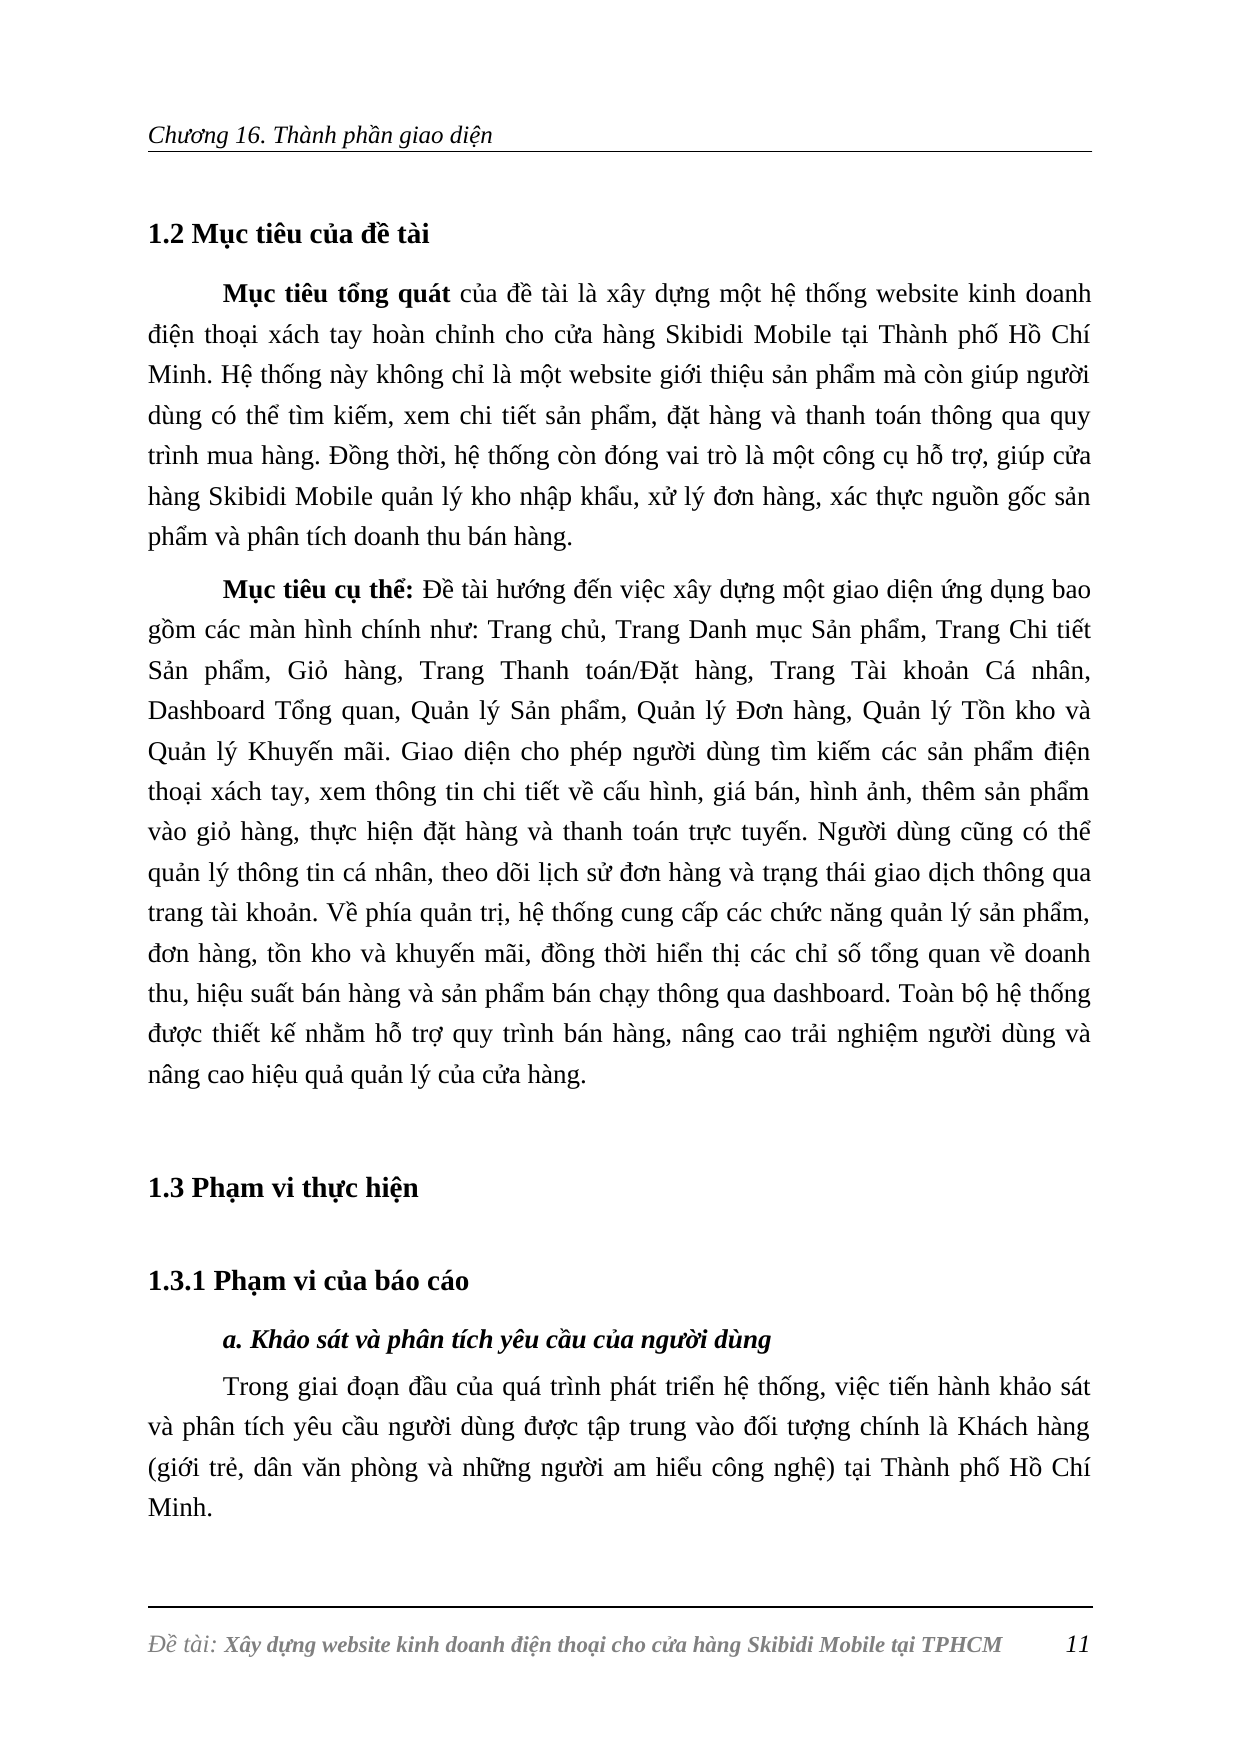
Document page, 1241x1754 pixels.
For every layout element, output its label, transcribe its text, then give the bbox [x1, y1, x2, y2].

text Mục tiêu tổng quát của đề tài là xây dựng một hệ thống website kinh doanh điện thoại xách tay hoàn chỉnh cho cửa hàng Skibidi Mobile tại Thành phố Hồ Chí Minh. Hệ thống này không chỉ là một website giới thiệu sản phẩm mà còn giúp người dùng có thể tìm kiếm, xem chi tiết sản phẩm, đặt hàng và thanh toán thông qua quy trình mua hàng. Đồng thời, hệ thống còn đóng vai trò là một công cụ hỗ trợ, giúp cửa hàng Skibidi Mobile quản lý kho nhập khẩu, xử lý đơn hàng, xác thực nguồn gốc sản phẩm và phân tích doanh thu bán hàng. [148, 278, 1092, 551]
text Mục tiêu cụ thể: Đề tài hướng đến việc xây dựng một giao diện ứng dụng bao gồm các màn hình chính như: Trang chủ, Trang Danh mục Sản phẩm, Trang Chi tiết Sản phẩm, Giỏ hàng, Trang Thanh toán/Đặt hàng, Trang Tài khoản Cá nhân, Dashboard Tổng quan, Quản lý Sản phẩm, Quản lý Đơn hàng, Quản lý Tồn kho và Quản lý Khuyến mãi. Giao diện cho phép người dùng tìm kiếm các sản phẩm điện thoại xách tay, xem thông tin chi tiết về cấu hình, giá bán, hình ảnh, thêm sản phẩm vào giỏ hàng, thực hiện đặt hàng và thanh toán trực tuyến. Người dùng cũng có thể quản lý thông tin cá nhân, theo dõi lịch sử đơn hàng và trạng thái giao dịch thông qua trang tài khoản. Về phía quản trị, hệ thống cung cấp các chức năng quản lý sản phẩm, đơn hàng, tồn kho và khuyến mãi, đồng thời hiển thị các chỉ số tổng quan về doanh thu, hiệu suất bán hàng và sản phẩm bán chạy thông qua dashboard. Toàn bộ hệ thống được thiết kế nhằm hỗ trợ quy trình bán hàng, nâng cao trải nghiệm người dùng và nâng cao hiệu quả quản lý của cửa hàng. [148, 573, 1092, 1089]
text Trong giai đoạn đầu của quá trình phát triển hệ thống, việc tiến hành khảo sát và phân tích yêu cầu người dùng được tập trung vào đối tượng chính là Khách hàng (giới trẻ, dân văn phòng và những người am hiểu công nghệ) tại Thành phố Hồ Chí Minh. [148, 1370, 1092, 1522]
subtitle Phạm vi thực hiện [148, 1161, 1092, 1207]
subtitle Phạm vi của báo cáo [148, 1257, 1092, 1298]
subtitle Khảo sát và phân tích yêu cầu của người dùng [223, 1323, 1092, 1354]
subtitle Mục tiêu của đề tài [148, 207, 1092, 253]
